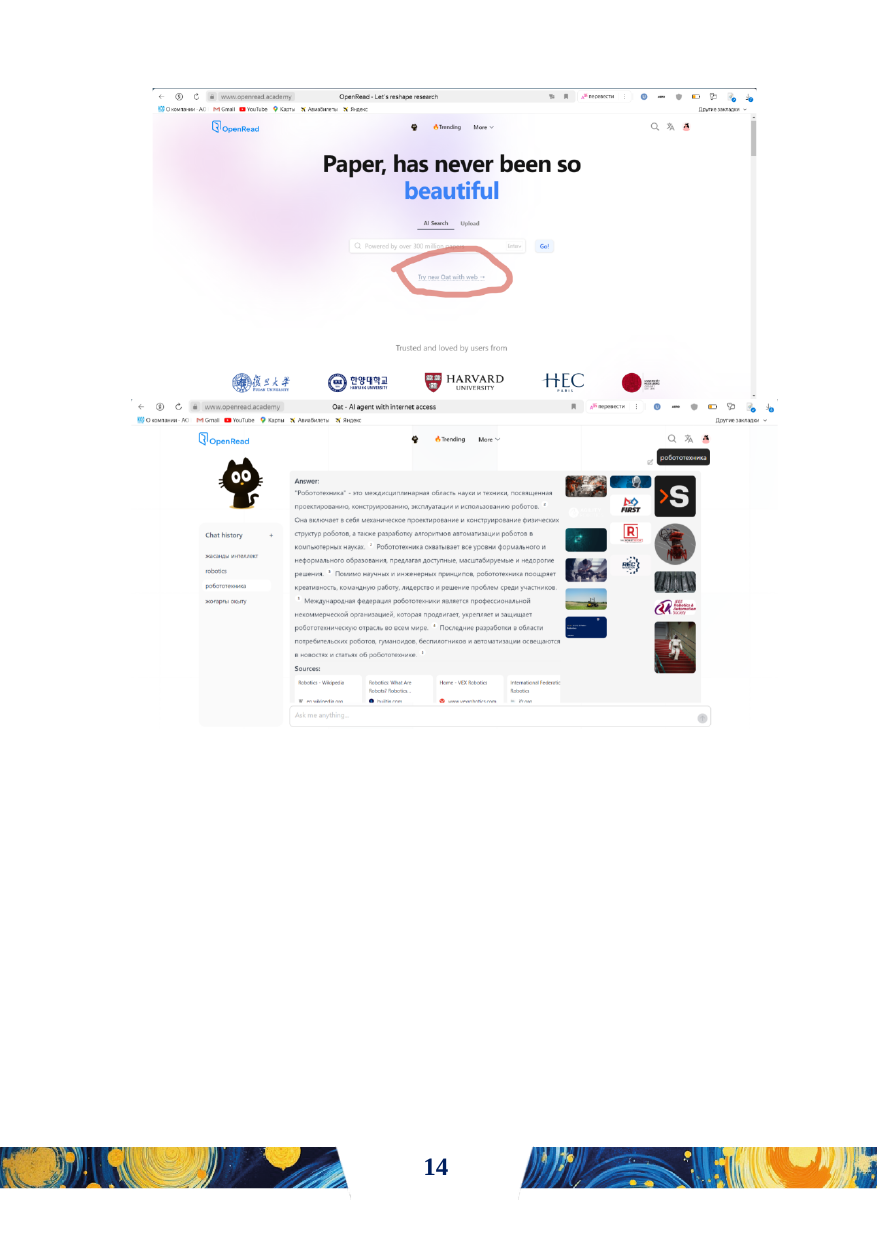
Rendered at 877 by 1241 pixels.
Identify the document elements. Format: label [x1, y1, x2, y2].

picture [0, 1146, 877, 1200]
picture [131, 88, 778, 729]
